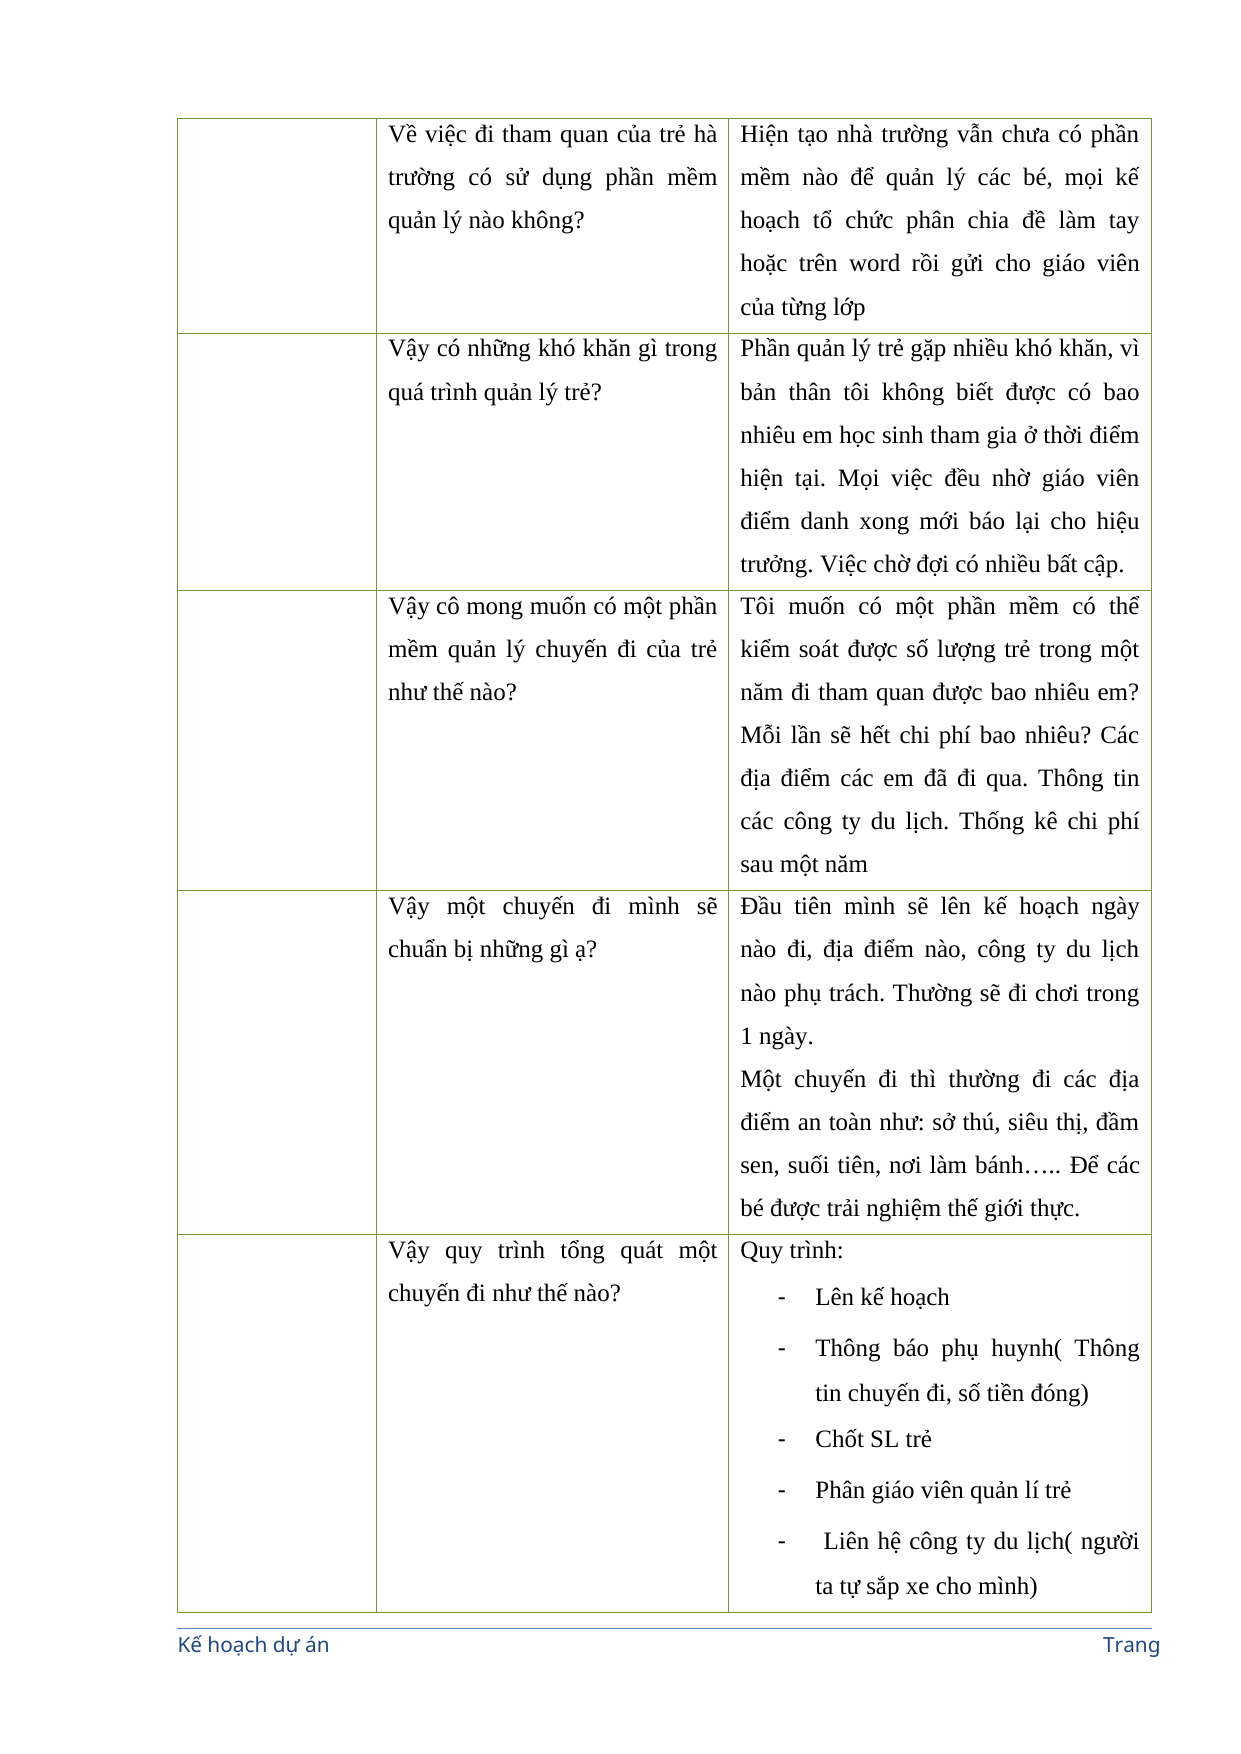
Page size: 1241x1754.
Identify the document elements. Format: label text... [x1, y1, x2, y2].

table_cell [178, 891, 376, 1234]
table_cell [729, 1235, 1151, 1612]
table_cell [377, 1235, 728, 1612]
table_cell Tôi muốn có một phần mềm có thể kiểm soát được số lượng trẻ trong một năm đi tham quan được bao nhiêu em? Mỗi lần sẽ hết chi phí bao nhiêu? Các địa điểm các em đã đi qua. Thông tin các công ty du lịch. Thống kê chi phí sau một năm [729, 591, 1151, 890]
table_cell Vậy có những khó khăn gì trong quá trình quản lý trẻ? [377, 334, 728, 590]
table_cell Hiện tạo nhà trường vẫn chưa có phần mềm nào để quản lý các bé, mọi kế hoạch tổ chức phân chia đề làm tay hoặc trên word rồi gửi cho giáo viên của từng lớp [729, 119, 1151, 332]
table_cell Về việc đi tham quan của trẻ hà trường có sử dụng phần mềm quản lý nào không? [377, 119, 728, 332]
table_cell Vậy một chuyến đi mình sẽ chuẩn bị những gì ạ? [377, 891, 728, 1234]
table_cell Đầu tiên mình sẽ lên kế hoạch ngày nào đi, địa điểm nào, công ty du lịch nào phụ trách. Thường sẽ đi chơi trong 1 ngày. Một chuyến đi thì thường đi các địa điểm an toàn như: sở thú, siêu thị, đầm sen, suối tiên, nơi làm bánh….. Để các bé được trải nghiệm thế giới thực. [729, 891, 1151, 1234]
table_cell [178, 119, 376, 332]
table_cell [178, 334, 376, 590]
table_cell [178, 1235, 376, 1612]
table_cell [178, 591, 376, 890]
table_cell Phần quản lý trẻ gặp nhiều khó khăn, vì bản thân tôi không biết được có bao nhiêu em học sinh tham gia ở thời điểm hiện tại. Mọi việc đều nhờ giáo viên điểm danh xong mới báo lại cho hiệu trưởng. Việc chờ đợi có nhiều bất cập. [729, 334, 1151, 590]
table_cell Vậy cô mong muốn có một phần mềm quản lý chuyến đi của trẻ như thế nào? [377, 591, 728, 890]
